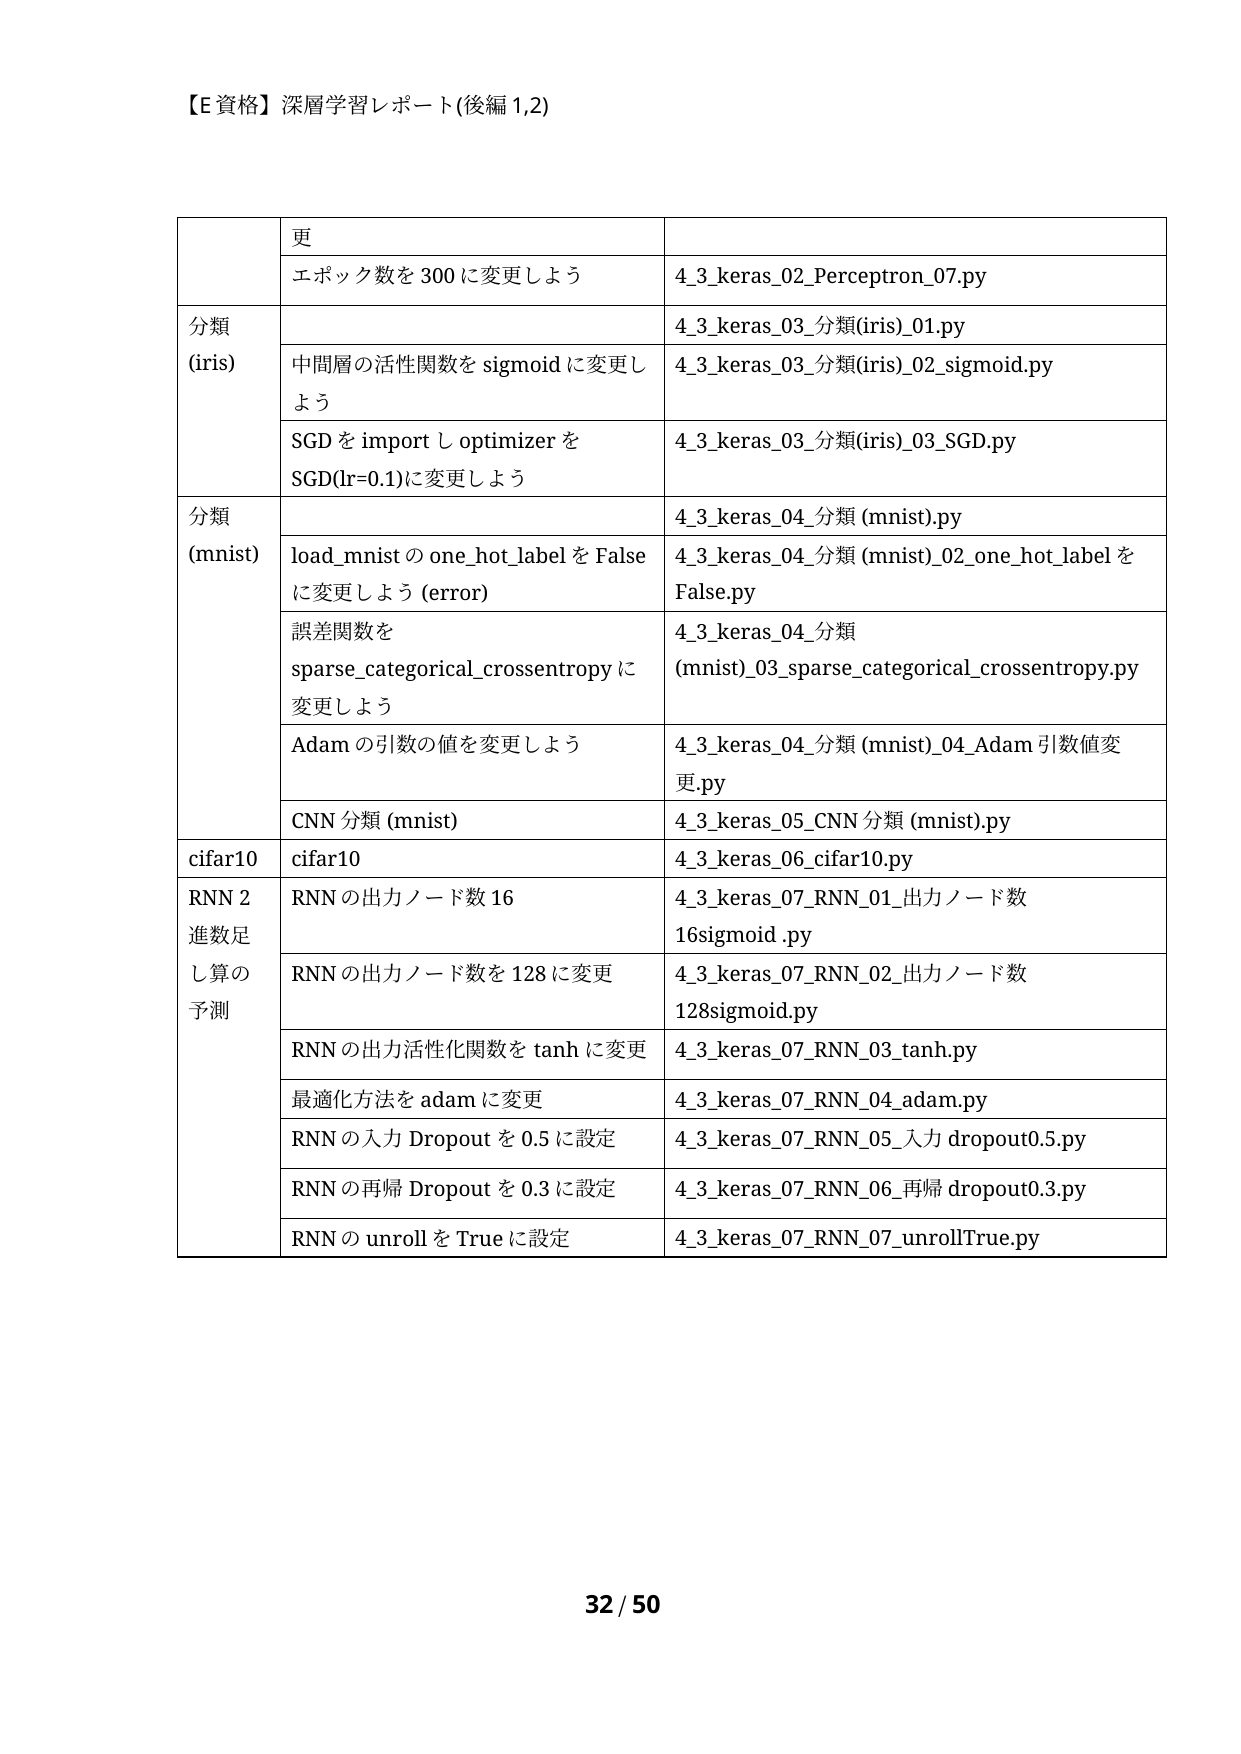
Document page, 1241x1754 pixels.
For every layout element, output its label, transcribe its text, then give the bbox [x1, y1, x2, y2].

table_cell 最適化方法をadamに変更 [281, 1080, 664, 1118]
table_cell 4_3_keras_07_RNN_03_tanh.py [665, 1030, 1166, 1079]
table_cell 4_3_keras_04_分類 (mnist)_03_sparse_categorical_crossentropy.py [665, 612, 1166, 724]
table_cell 4_3_keras_07_RNN_07_unrollTrue.py [665, 1219, 1166, 1256]
table_cell 4_3_keras_03_分類(iris)_01.py [665, 306, 1166, 344]
table_cell cifar10 [178, 840, 280, 877]
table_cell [665, 218, 1166, 255]
table_cell [281, 306, 664, 344]
table_cell 4_3_keras_04_分類 (mnist).py [665, 497, 1166, 534]
table_cell RNN 2進数足し算の予測 [178, 878, 280, 1256]
table_cell 4_3_keras_06_cifar10.py [665, 840, 1166, 877]
table_cell 分類 (iris) [178, 306, 280, 496]
table_cell [281, 497, 664, 534]
table_cell 4_3_keras_07_RNN_06_再帰dropout0.3.py [665, 1169, 1166, 1218]
table_cell SGDをimportしoptimizerをSGD(lr=0.1)に変更しよう [281, 421, 664, 496]
table_cell RNNの再帰 Dropout を0.3に設定 [281, 1169, 664, 1218]
table_cell 4_3_keras_07_RNN_01_出力ノード数16sigmoid .py [665, 878, 1166, 953]
table_cell RNNのunrollをTrueに設定 [281, 1219, 664, 1256]
table_cell 中間層の活性関数をsigmoidに変更しよう [281, 345, 664, 420]
table_cell 4_3_keras_04_分類 (mnist)_04_Adam引数値変更.py [665, 725, 1166, 800]
table_cell 4_3_keras_04_分類 (mnist)_02_one_hot_labelをFalse.py [665, 536, 1166, 611]
table_cell OR回路にしてバッチサイズを10に変更 [281, 218, 664, 255]
table_cell RNNの出力活性化関数を tanh に変更 [281, 1030, 664, 1079]
table_cell 4_3_keras_07_RNN_02_出力ノード数128sigmoid.py [665, 954, 1166, 1029]
table_cell 4_3_keras_03_分類(iris)_03_SGD.py [665, 421, 1166, 496]
table_cell RNNの入力 Dropout を0.5に設定 [281, 1119, 664, 1168]
table_cell 4_3_keras_07_RNN_04_adam.py [665, 1080, 1166, 1118]
table_cell load_mnistのone_hot_labelをFalseに変更しよう (error) [281, 536, 664, 611]
table_cell エポック数を300に変更しよう [281, 256, 664, 305]
table_cell 4_3_keras_05_CNN分類 (mnist).py [665, 801, 1166, 839]
table_cell RNNの出力ノード数を128に変更 [281, 954, 664, 1029]
table_cell 分類 (mnist) [178, 497, 280, 839]
table_cell Adamの引数の値を変更しよう [281, 725, 664, 800]
table_cell 4_3_keras_03_分類(iris)_02_sigmoid.py [665, 345, 1166, 420]
table_cell 誤差関数をsparse_categorical_crossentropyに変更しよう [281, 612, 664, 724]
table_cell 4_3_keras_07_RNN_05_入力dropout0.5.py [665, 1119, 1166, 1168]
table_cell cifar10 [281, 840, 664, 877]
table_cell RNNの出力ノード数16 [281, 878, 664, 953]
table_cell CNN分類 (mnist) [281, 801, 664, 839]
table_cell 4_3_keras_02_Perceptron_07.py [665, 256, 1166, 305]
